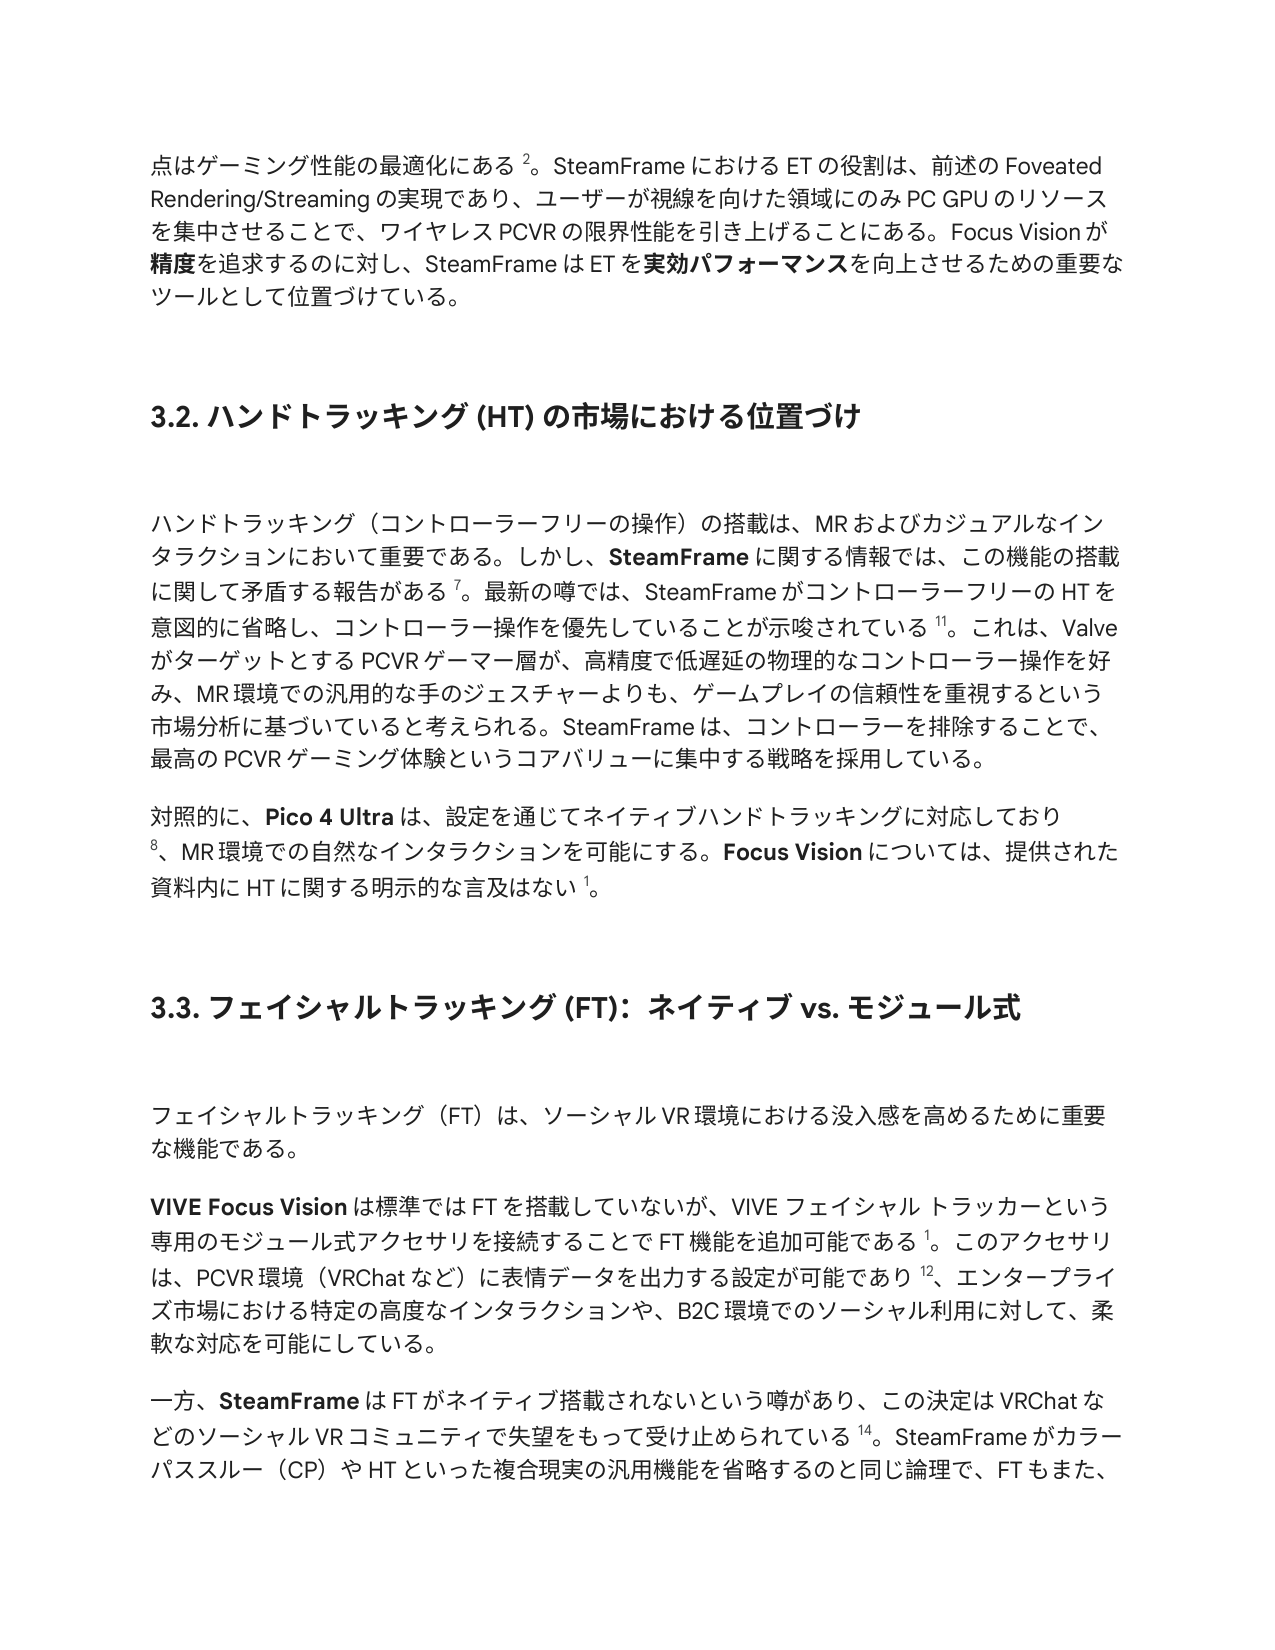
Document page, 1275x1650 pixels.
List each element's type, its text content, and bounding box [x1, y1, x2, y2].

text VIVE Focus Visionは標準ではFTを搭載していないが、VIVE フェイシャル トラッカーという専用のモジュール式アクセサリを接続することでFT機能を追加可能である 1。このアクセサリは、PCVR環境（VRChatなど）に表情データを出力する設定が可能であり 12、エンタープライズ市場における特定の高度なインタラクションや、B2C環境でのソーシャル利用に対して、柔軟な対応を可能にしている。 [150, 1193, 1125, 1359]
text ハンドトラッキング（コントローラーフリーの操作）の搭載は、MRおよびカジュアルなインタラクションにおいて重要である。しかし、SteamFrameに関する情報では、この機能の搭載に関して矛盾する報告がある 7。最新の噂では、SteamFrameがコントローラーフリーのHTを意図的に省略し、コントローラー操作を優先していることが示唆されている 11。これは、ValveがターゲットとするPCVRゲーマー層が、高精度で低遅延の物理的なコントローラー操作を好み、MR環境での汎用的な手のジェスチャーよりも、ゲームプレイの信頼性を重視するという市場分析に基づいていると考えられる。SteamFrameは、コントローラーを排除することで、最高のPCVRゲーミング体験というコアバリューに集中する戦略を採用している。 [150, 511, 1125, 774]
subtitle 3.2. ハンドトラッキング (HT) の市場における位置づけ [150, 399, 1125, 435]
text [150, 150, 1125, 312]
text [150, 1388, 1125, 1485]
text 対照的に、Pico 4 Ultraは、設定を通じてネイティブハンドトラッキングに対応しており 8、MR環境での自然なインタラクションを可能にする。Focus Visionについては、提供された資料内にHTに関する明示的な言及はない 1。 [150, 803, 1125, 904]
subtitle 3.3. フェイシャルトラッキング (FT)：ネイティブ vs. モジュール式 [150, 991, 1125, 1027]
text フェイシャルトラッキング（FT）は、ソーシャルVR環境における没入感を高めるために重要な機能である。 [150, 1103, 1125, 1164]
